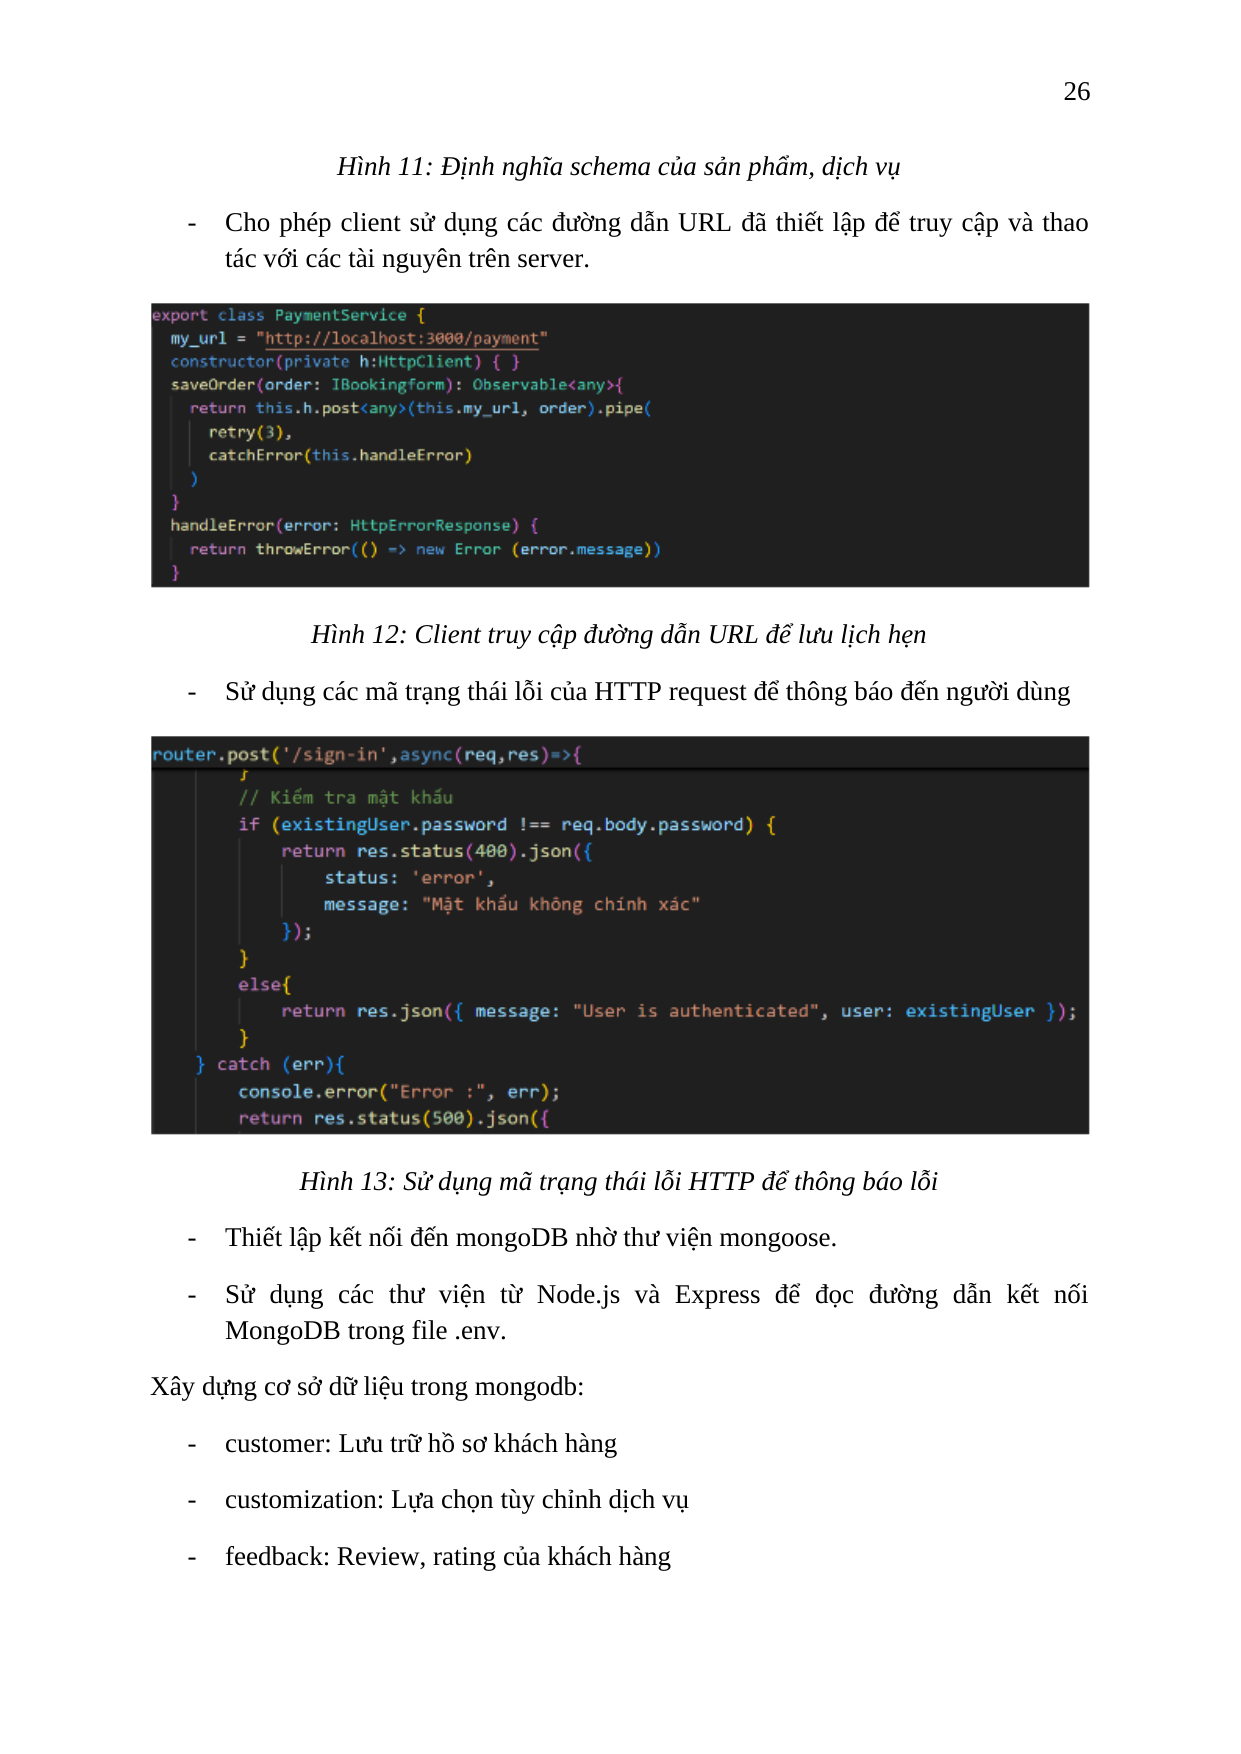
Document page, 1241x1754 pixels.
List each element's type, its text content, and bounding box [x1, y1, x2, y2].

picture [150, 303, 1091, 589]
subtitle Hình 13: Sử dụng mã trạng thái lỗi HTTP để thông báo lỗi [150, 1165, 1090, 1196]
list Thiết lập kết nối đến mongoDB nhờ thư viện mongoose. [187, 1221, 1090, 1253]
text Xây dựng cơ sở dữ liệu trong mongodb: [150, 1370, 1090, 1401]
list Sử dụng các mã trạng thái lỗi của HTTP request để thông báo đến người dùng [187, 674, 1090, 706]
subtitle Hình 11: Định nghĩa schema của sản phẩm, dịch vụ [150, 150, 1090, 181]
list Cho phép client sử dụng các đường dẫn URL đã thiết lập để truy cập và thao tác với các tài nguyên trên server. [187, 207, 1090, 273]
list customization: Lựa chọn tùy chỉnh dịch vụ [187, 1483, 1090, 1514]
list customer: Lưu trữ hồ sơ khách hàng [187, 1427, 1090, 1458]
list feedback: Review, rating của khách hàng [187, 1540, 1090, 1571]
subtitle Hình 12: Client truy cập đường dẫn URL để lưu lịch hẹn [150, 618, 1090, 649]
list Sử dụng các thư viện từ Node.js và Express để đọc đường dẫn kết nối MongoDB trong file .env. [187, 1278, 1090, 1345]
picture [150, 735, 1091, 1136]
